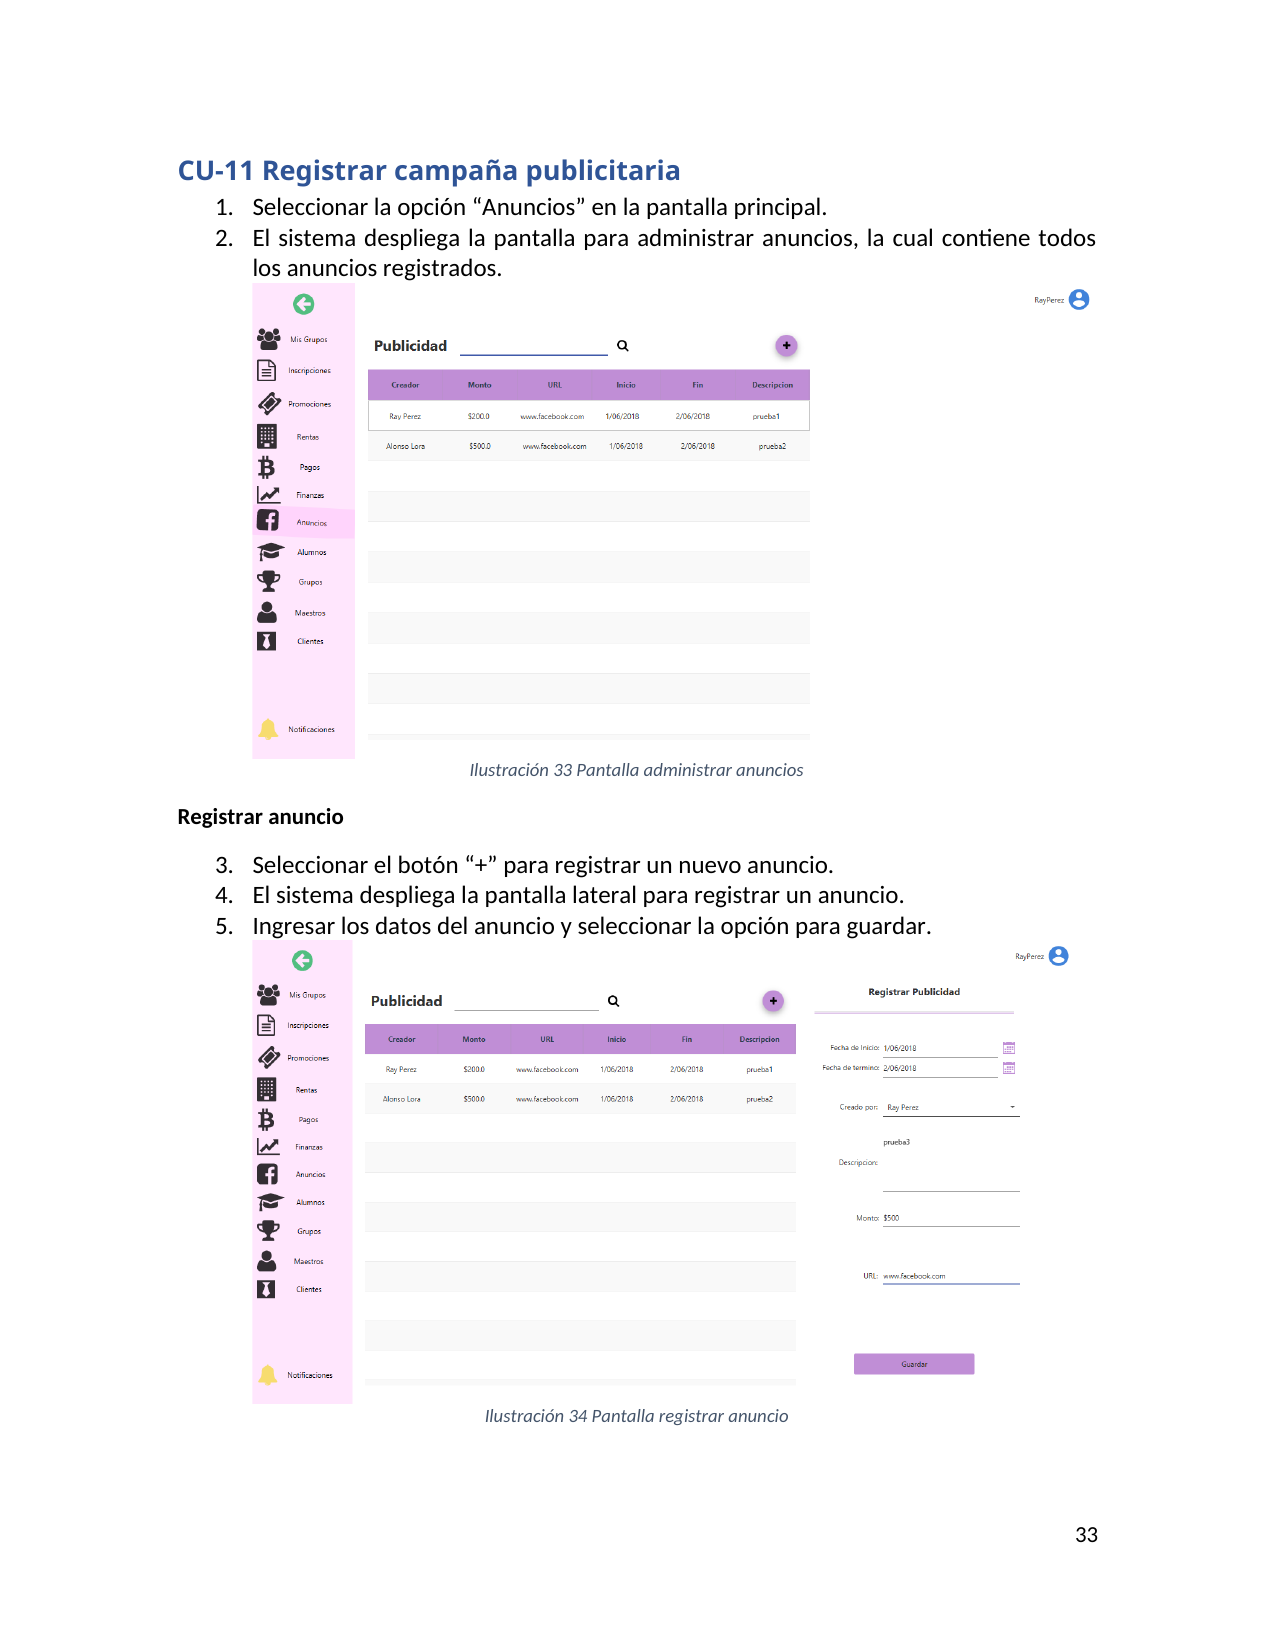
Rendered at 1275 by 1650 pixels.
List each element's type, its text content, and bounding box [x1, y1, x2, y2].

list Seleccionar el botón “+” para registrar un nuevo anuncio. [215, 849, 1098, 879]
list El sistema despliega la pantalla para administrar anuncios, la cual contiene todos los anuncios registrados. [215, 222, 1098, 283]
list Ingresar los datos del anuncio y seleccionar la opción para guardar. [215, 910, 1098, 941]
subtitle CU-11 Registrar campaña publicitaria [177, 152, 1098, 189]
text Ilustración 34 Pantalla registrar anuncio [177, 1404, 1098, 1427]
picture [252, 283, 1098, 759]
text Registrar anuncio [177, 802, 1098, 830]
picture [252, 940, 1077, 1404]
list Seleccionar la opción “Anuncios” en la pantalla principal. [215, 192, 1098, 222]
text Ilustración 33 Pantalla administrar anuncios [177, 758, 1098, 781]
list El sistema despliega la pantalla lateral para registrar un anuncio. [215, 879, 1098, 910]
